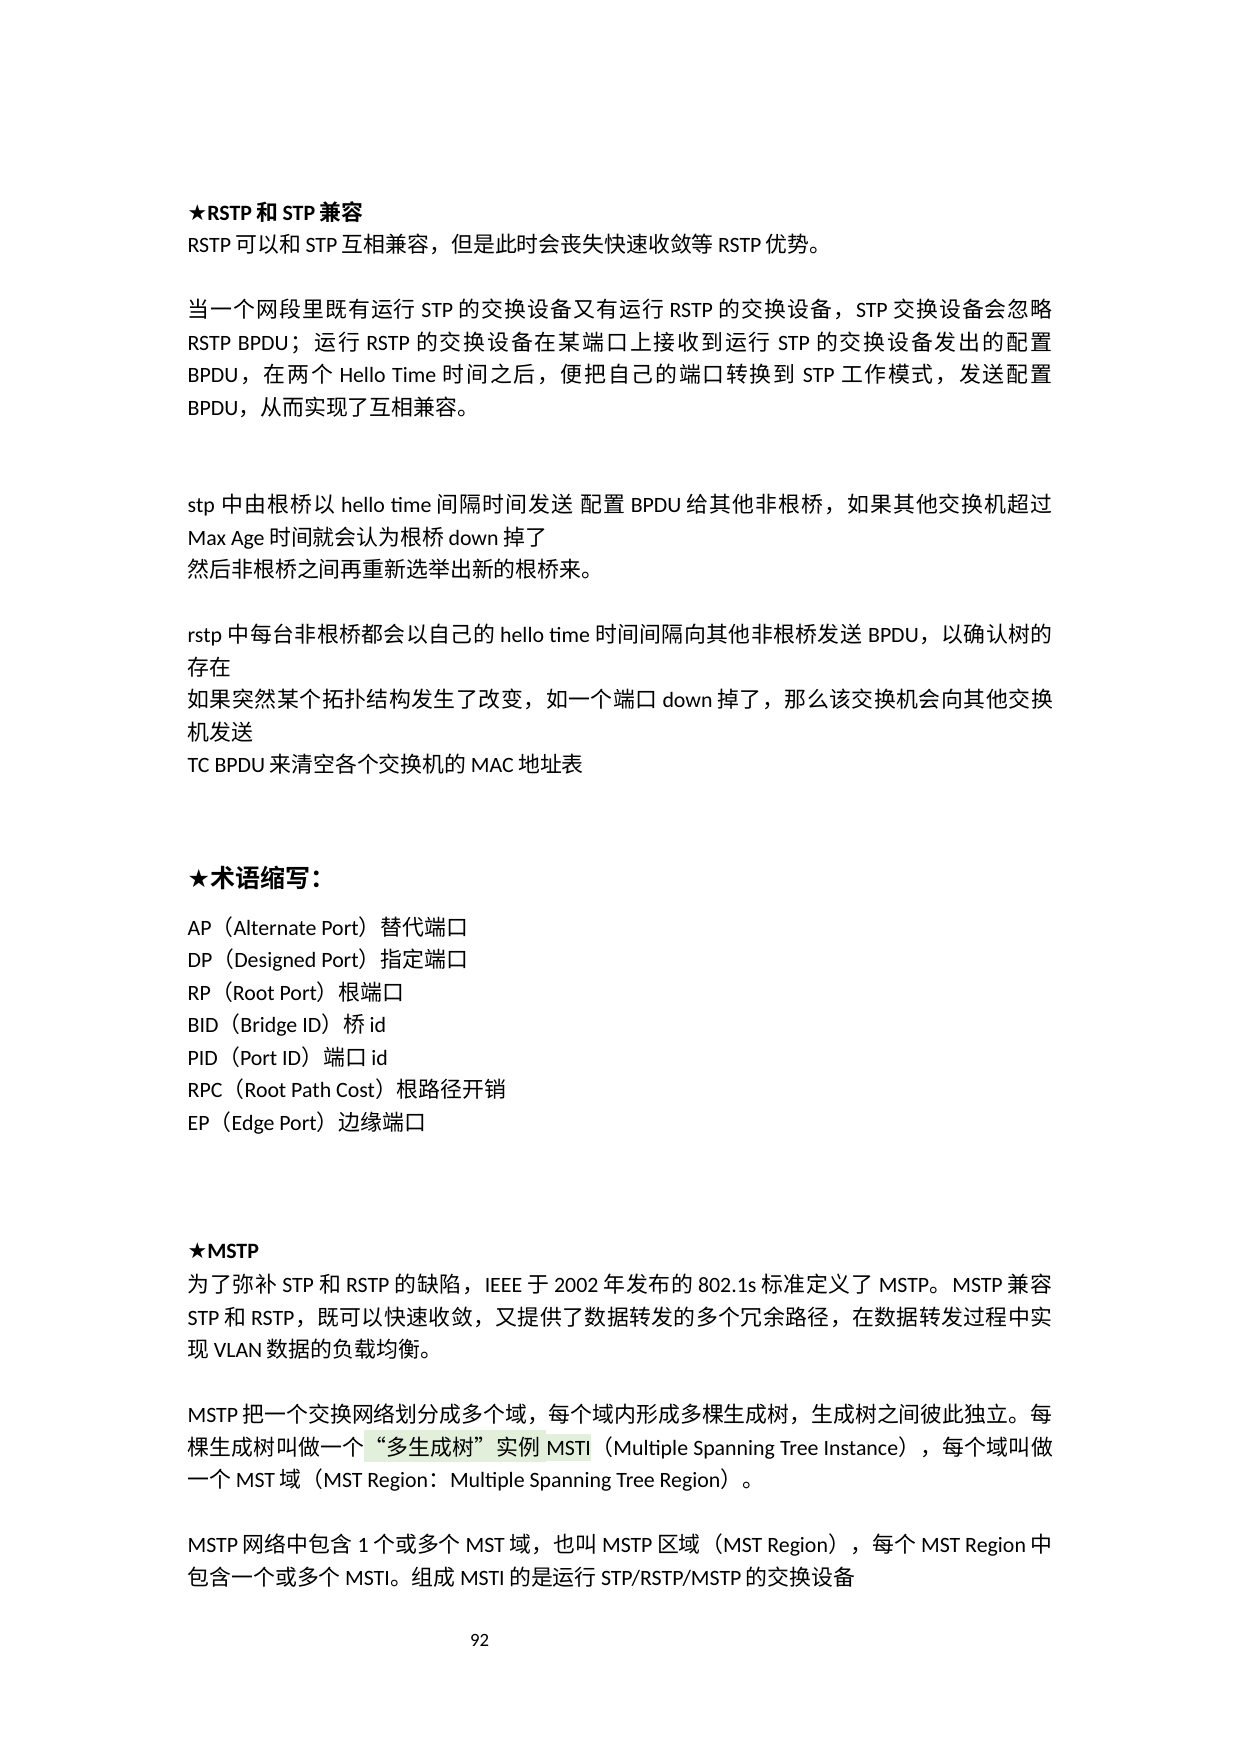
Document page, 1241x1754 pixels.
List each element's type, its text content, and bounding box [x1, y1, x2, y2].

text ★术语缩写： [187, 844, 1053, 909]
text RSTP可以和STP互相兼容，但是此时会丧失快速收敛等RSTP优势。 [187, 227, 1053, 259]
text 然后非根桥之间再重新选举出新的根桥来。 [187, 552, 1053, 584]
text ★MSTP [187, 1234, 1053, 1267]
text EP（Edge Port）边缘端口 [187, 1104, 1053, 1137]
text BID（Bridge ID）桥id [187, 1007, 1053, 1039]
text MSTP网络中包含1个或多个MST域，也叫MSTP区域（MST Region），每个MST Region中包含一个或多个MSTI。组成MSTI的是运行STP/RSTP/MSTP的交换设备 [187, 1527, 1053, 1592]
text RPC（Root Path Cost）根路径开销 [187, 1072, 1053, 1104]
text MSTP把一个交换网络划分成多个域，每个域内形成多棵生成树，生成树之间彼此独立。每棵生成树叫做一个“多生成树”实例 MSTI（Multiple Spanning Tree Instance），每个域叫做一个MST域（MST Region：Multiple Spanning Tree Region）。 [187, 1397, 1053, 1494]
text PID（Port ID）端口id [187, 1039, 1053, 1072]
text RP（Root Port）根端口 [187, 974, 1053, 1007]
text ★RSTP和STP兼容 [187, 194, 1053, 227]
text AP（Alternate Port）替代端口 [187, 909, 1053, 942]
text stp 中由根桥以hello time间隔时间发送 配置BPDU给其他非根桥，如果其他交换机超过 Max Age时间就会认为根桥down掉了 [187, 487, 1053, 552]
text 如果突然某个拓扑结构发生了改变，如一个端口down掉了，那么该交换机会向其他交换机发送 [187, 682, 1053, 747]
text DP（Designed Port）指定端口 [187, 942, 1053, 974]
text TC BPDU来清空各个交换机的MAC地址表 [187, 747, 1053, 779]
text rstp 中每台非根桥都会以自己的hello time时间间隔向其他非根桥发送 BPDU，以确认树的存在 [187, 617, 1053, 682]
text 为了弥补STP和RSTP的缺陷，IEEE于2002年发布的802.1s标准定义了MSTP。MSTP兼容STP和RSTP，既可以快速收敛，又提供了数据转发的多个冗余路径，在数据转发过程中实现VLAN数据的负载均衡。 [187, 1267, 1053, 1364]
text 当一个网段里既有运行STP的交换设备又有运行RSTP的交换设备，STP交换设备会忽略RSTP BPDU；运行RSTP的交换设备在某端口上接收到运行STP的交换设备发出的配置BPDU，在两个Hello Time时间之后，便把自己的端口转换到STP工作模式，发送配置BPDU，从而实现了互相兼容。 [187, 292, 1053, 422]
